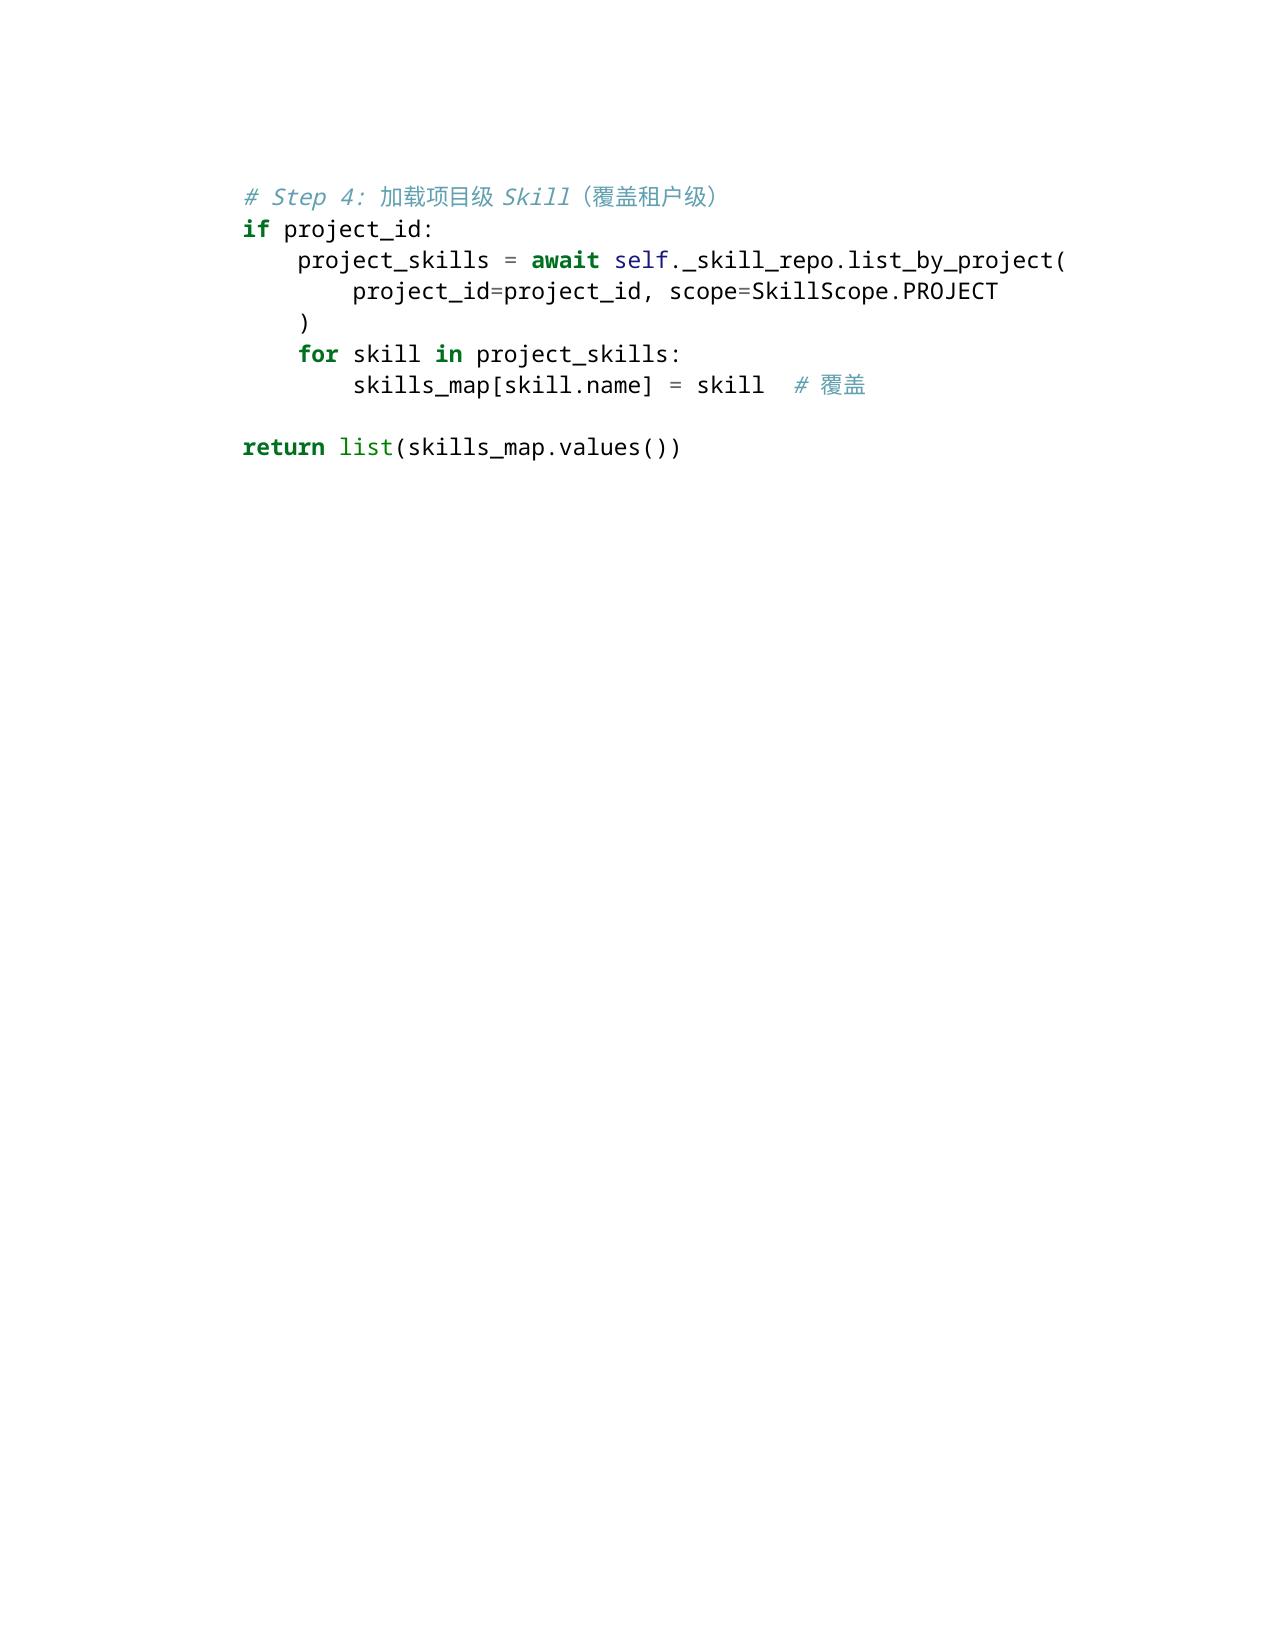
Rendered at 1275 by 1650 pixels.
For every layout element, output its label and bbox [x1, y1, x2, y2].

text [187, 150, 1087, 462]
